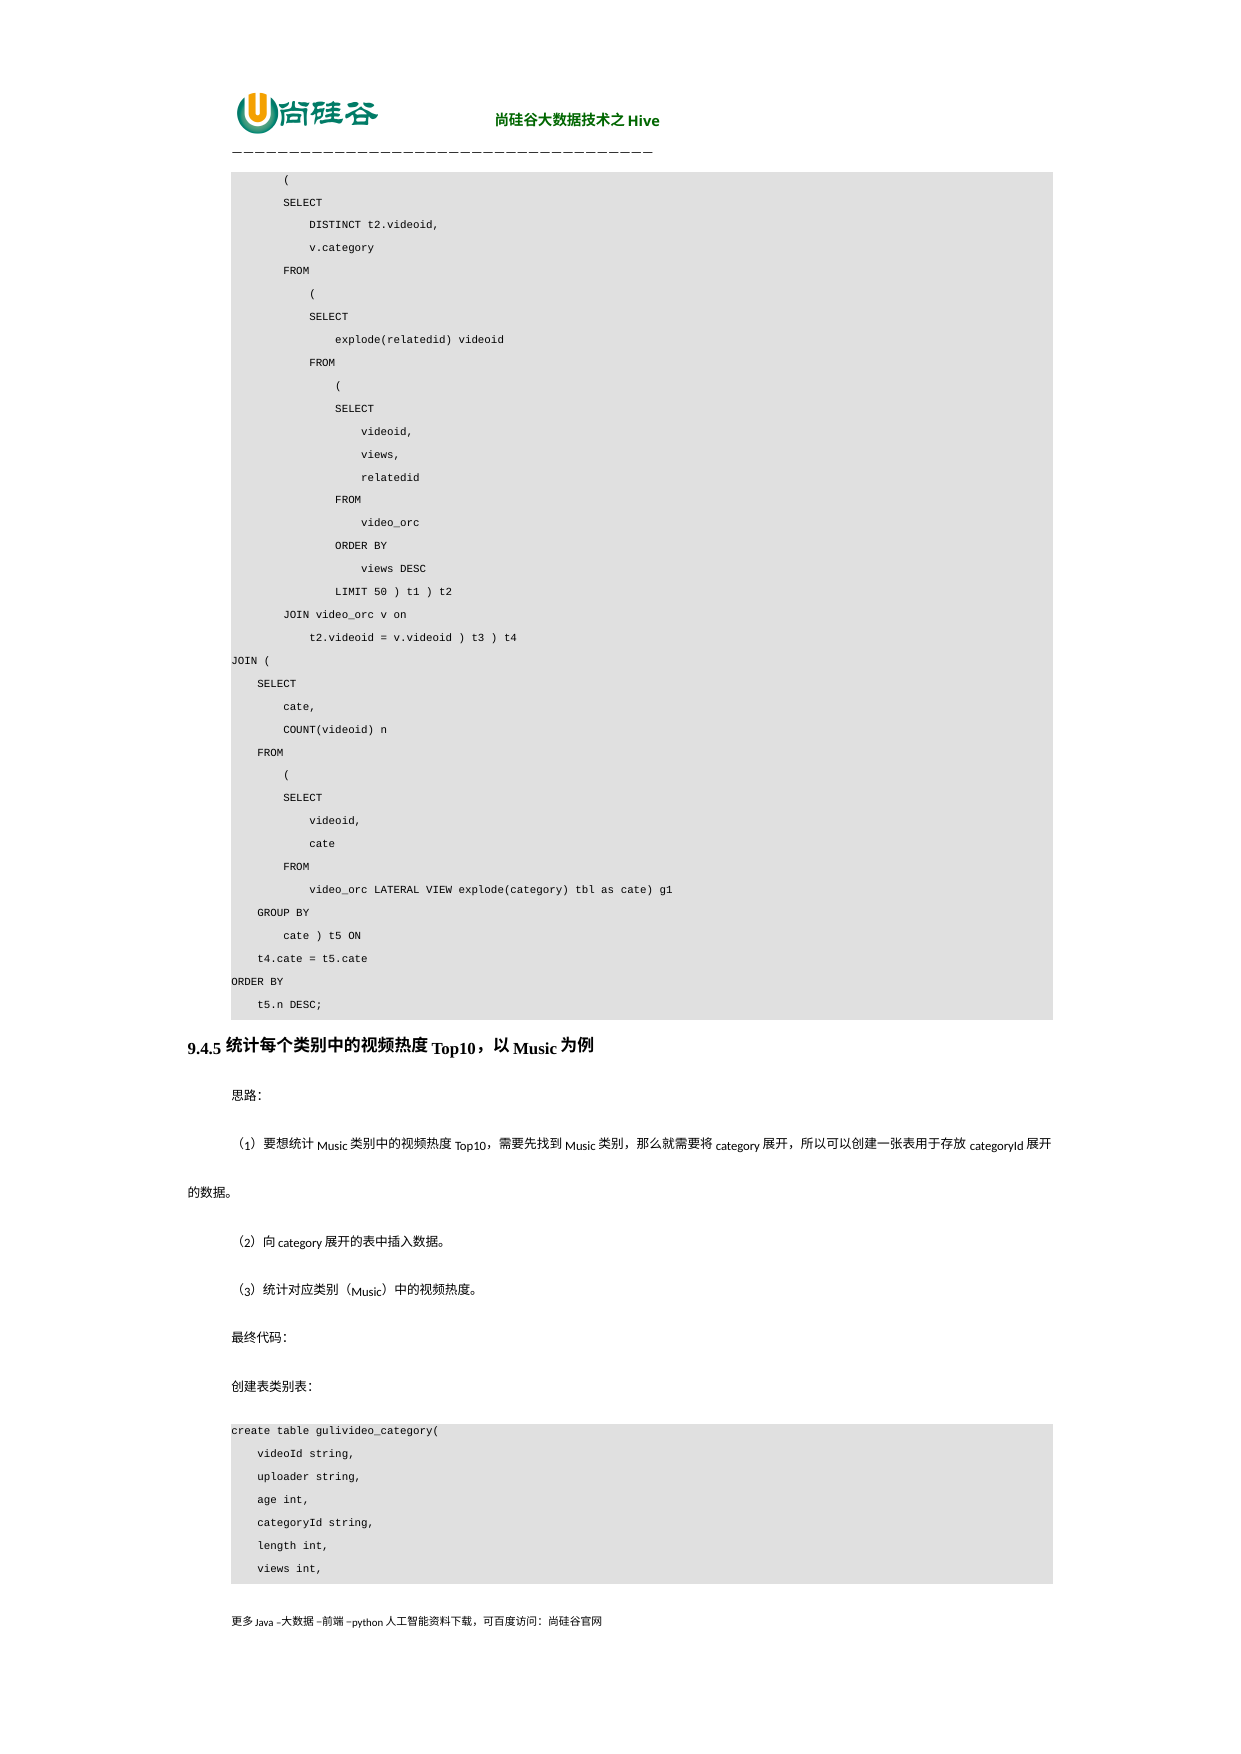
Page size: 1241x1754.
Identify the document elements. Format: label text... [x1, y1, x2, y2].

text ( [231, 768, 1053, 791]
text SELECT [231, 310, 1053, 333]
text DISTINCT t2.videoid, [231, 218, 1053, 241]
text FROM [231, 860, 1053, 883]
text video_orc [231, 516, 1053, 539]
picture [231, 88, 382, 138]
text 最终代码： [187, 1327, 1053, 1360]
text length int, [231, 1539, 1053, 1562]
text ( [231, 379, 1053, 402]
subtitle 9.4.5 统计每个类别中的视频热度Top10，以Music为例 [187, 1020, 1053, 1085]
text 创建表类别表： [187, 1376, 1053, 1408]
text t5.n DESC; [231, 997, 1053, 1020]
text videoid, [231, 424, 1053, 447]
text video_orc LATERAL VIEW explode(category) tbl as cate) g1 [231, 883, 1053, 906]
text COUNT(videoid) n [231, 722, 1053, 745]
text （1）要想统计Music类别中的视频热度Top10，需要先找到Music类别，那么就需要将category展开，所以可以创建一张表用于存放categoryId展开的数据。 [187, 1134, 1053, 1215]
text FROM [231, 356, 1053, 379]
text ORDER BY [231, 539, 1053, 562]
text t4.cate = t5.cate [231, 952, 1053, 974]
text ORDER BY [231, 974, 1053, 997]
text FROM [231, 493, 1053, 516]
text GROUP BY [231, 906, 1053, 929]
text FROM [231, 264, 1053, 287]
text age int, [231, 1493, 1053, 1516]
text videoId string, [231, 1447, 1053, 1470]
text views int, [231, 1562, 1053, 1584]
text SELECT [231, 195, 1053, 218]
text SELECT [231, 791, 1053, 814]
text JOIN video_orc v on [231, 608, 1053, 631]
text ( [231, 287, 1053, 310]
text categoryId string, [231, 1516, 1053, 1539]
text uploader string, [231, 1470, 1053, 1493]
text SELECT [231, 677, 1053, 699]
text FROM [231, 745, 1053, 768]
text explode(relatedid) videoid [231, 333, 1053, 356]
text cate, [231, 699, 1053, 722]
text v.category [231, 241, 1053, 264]
text ( [231, 172, 1053, 195]
text JOIN ( [231, 654, 1053, 677]
text create table gulivideo_category( [231, 1424, 1053, 1447]
text views DESC [231, 562, 1053, 585]
text （2）向category展开的表中插入数据。 [187, 1231, 1053, 1263]
text SELECT [231, 402, 1053, 424]
text cate [231, 837, 1053, 860]
text cate ) t5 ON [231, 929, 1053, 952]
text videoid, [231, 814, 1053, 837]
text t2.videoid = v.videoid ) t3 ) t4 [231, 631, 1053, 654]
text （3）统计对应类别（Music）中的视频热度。 [187, 1279, 1053, 1312]
text 思路： [187, 1085, 1053, 1118]
text views, [231, 447, 1053, 470]
text LIMIT 50 ) t1 ) t2 [231, 585, 1053, 608]
text relatedid [231, 470, 1053, 493]
